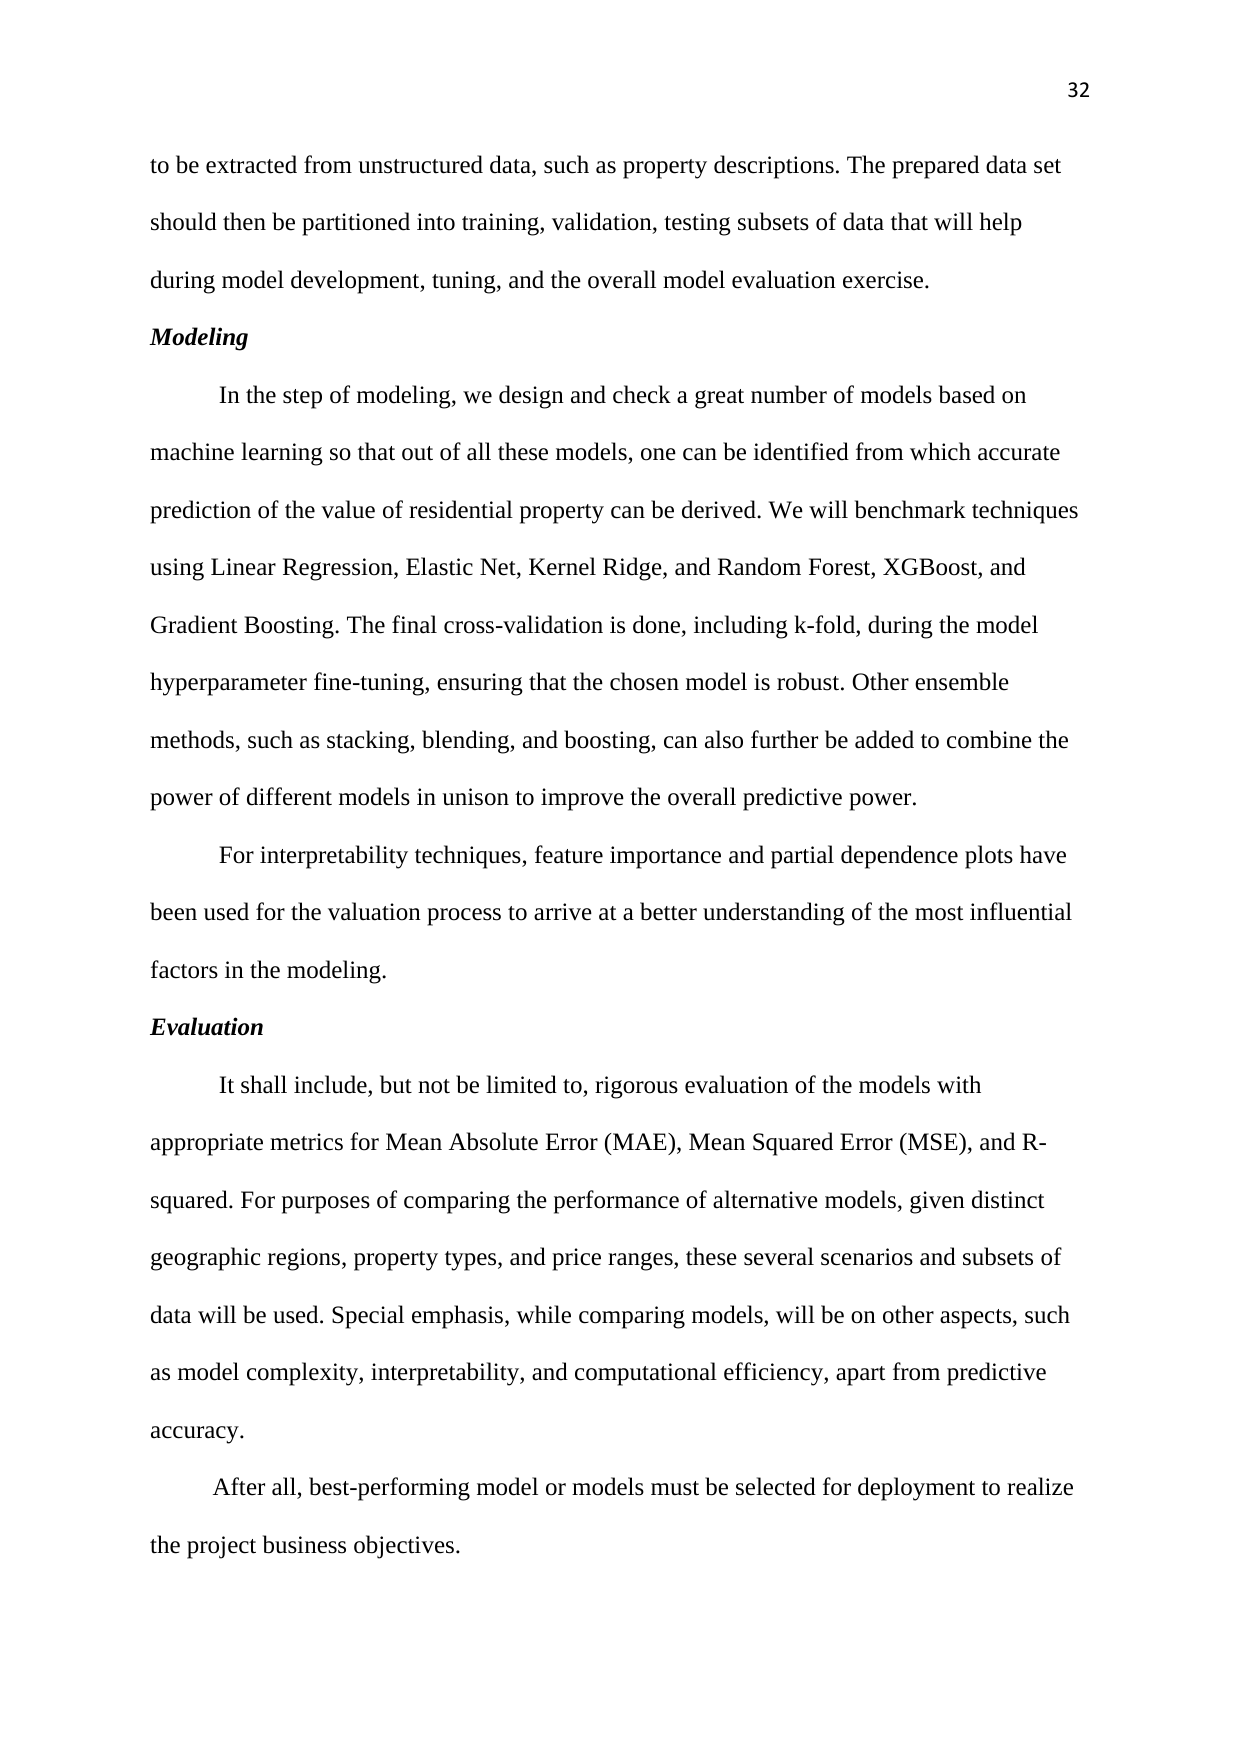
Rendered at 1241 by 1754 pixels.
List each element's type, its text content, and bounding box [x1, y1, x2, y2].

text In the step of modeling, we design and check a great number of models based on machine learning so that out of all these models, one can be identified from which accurate prediction of the value of residential property can be derived. We will benchmark techniques using Linear Regression, Elastic Net, Kernel Ridge, and Random Forest, XGBoost, and Gradient Boosting. The final cross-validation is done, including k-fold, during the model hyperparameter fine-tuning, ensuring that the chosen model is robust. Other ensemble methods, such as stacking, blending, and boosting, can also further be added to combine the power of different models in unison to improve the overall predictive power. [150, 380, 1090, 811]
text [150, 150, 1090, 294]
text After all, best-performing model or models must be selected for deployment to realize the project business objectives. [150, 1472, 1090, 1559]
text For interpretability techniques, feature importance and partial dependence plots have been used for the valuation process to arrive at a better understanding of the most influential factors in the modeling. [150, 840, 1090, 984]
text It shall include, but not be limited to, rigorous evaluation of the models with appropriate metrics for Mean Absolute Error (MAE), Mean Squared Error (MSE), and R-squared. For purposes of comparing the performance of alternative models, given distinct geographic regions, property types, and price ranges, these several scenarios and subsets of data will be used. Special emphasis, while comparing models, will be on other aspects, such as model complexity, interpretability, and computational efficiency, apart from predictive accuracy. [150, 1070, 1090, 1444]
text Modeling [150, 322, 1090, 351]
text Evaluation [150, 1012, 1090, 1041]
